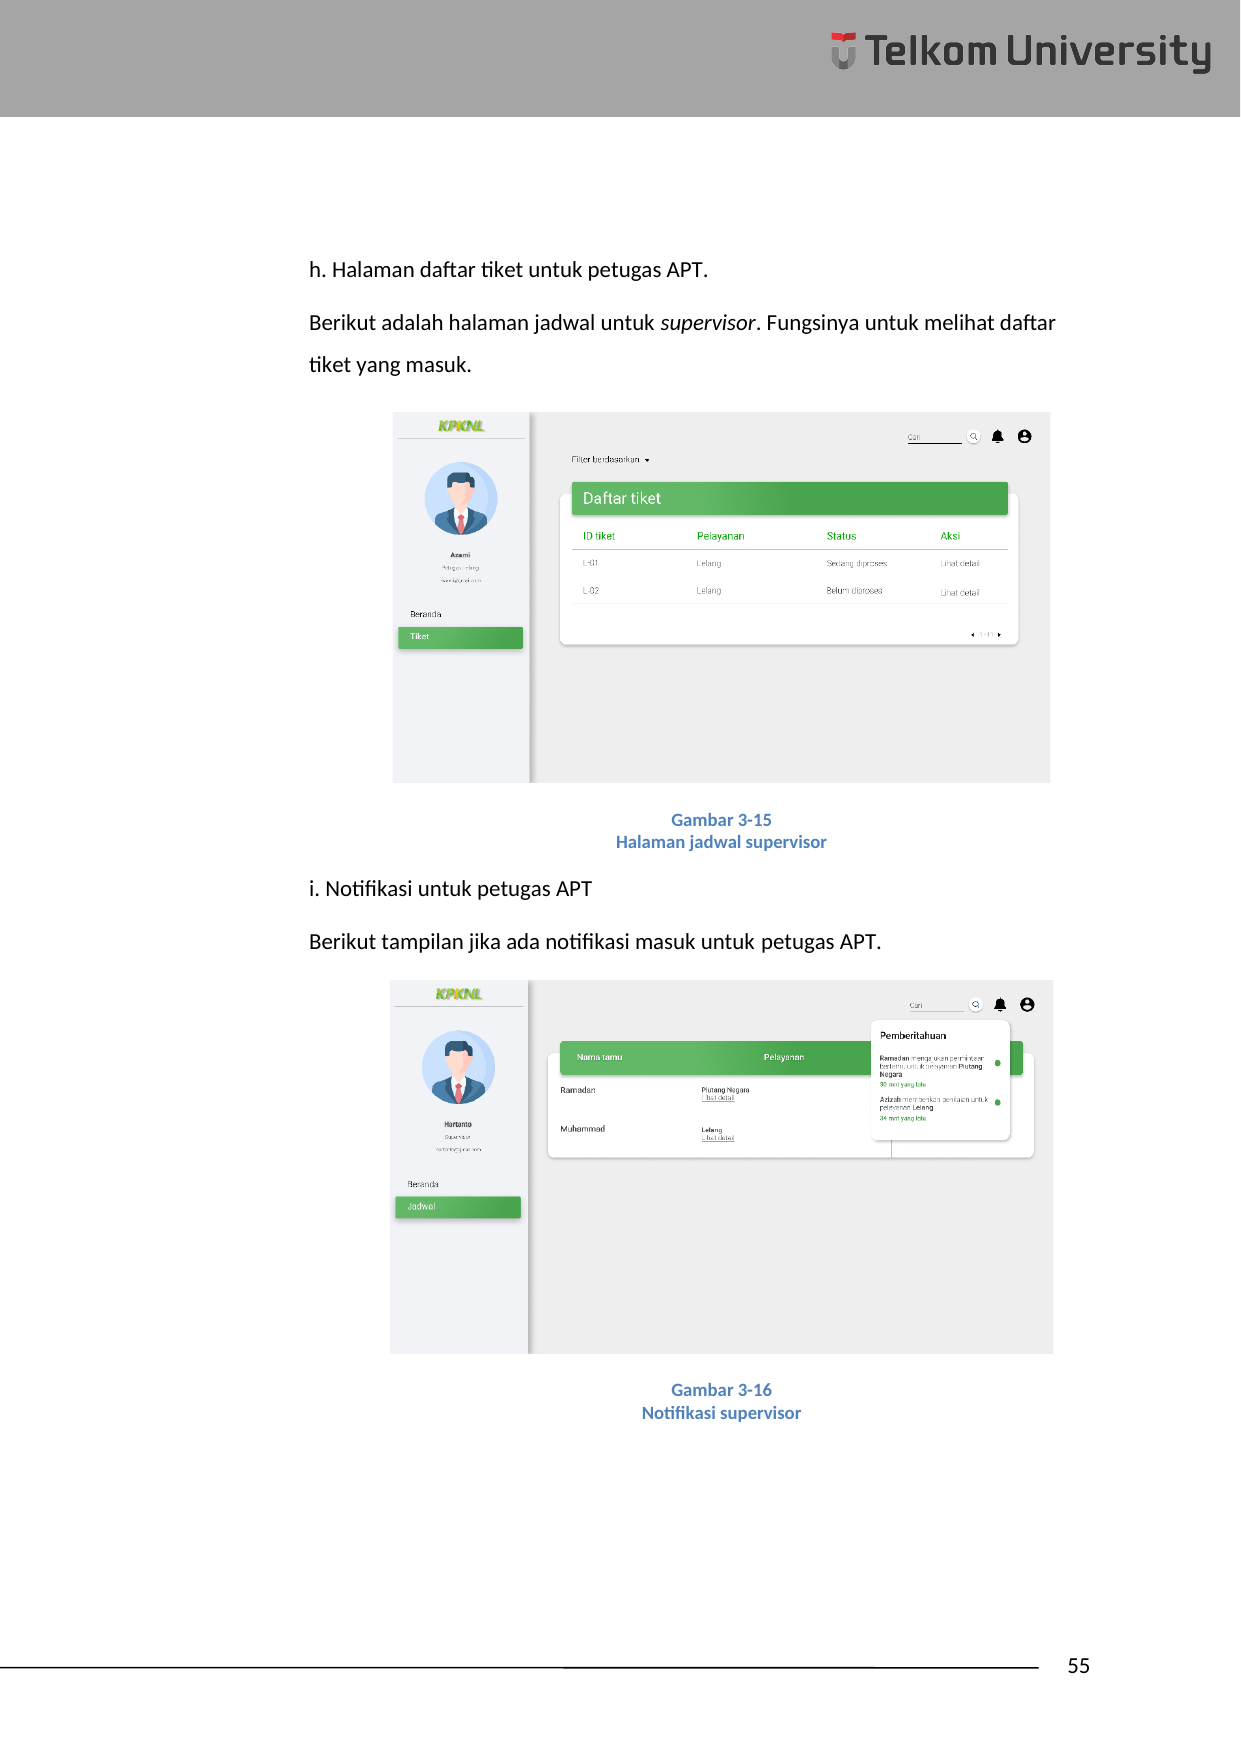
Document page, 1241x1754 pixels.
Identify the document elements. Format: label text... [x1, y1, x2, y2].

text h. Halaman daftar tiket untuk petugas APT. [309, 255, 1090, 283]
text i. Notifikasi untuk petugas APT [309, 874, 1090, 902]
text Berikut tampilan jika ada notifikasi masuk untuk petugas APT. [309, 927, 1090, 955]
picture [389, 980, 1054, 1354]
text Berikut adalah halaman jadwal untuk supervisor. Fungsinya untuk melihat daftar tiket yang masuk. [309, 308, 1090, 378]
text Gambar 3-15 Halaman jadwal supervisor [353, 808, 1090, 853]
picture [392, 412, 1051, 783]
picture [831, 32, 1211, 74]
text Gambar 3-16 Notifikasi supervisor [353, 1379, 1090, 1424]
